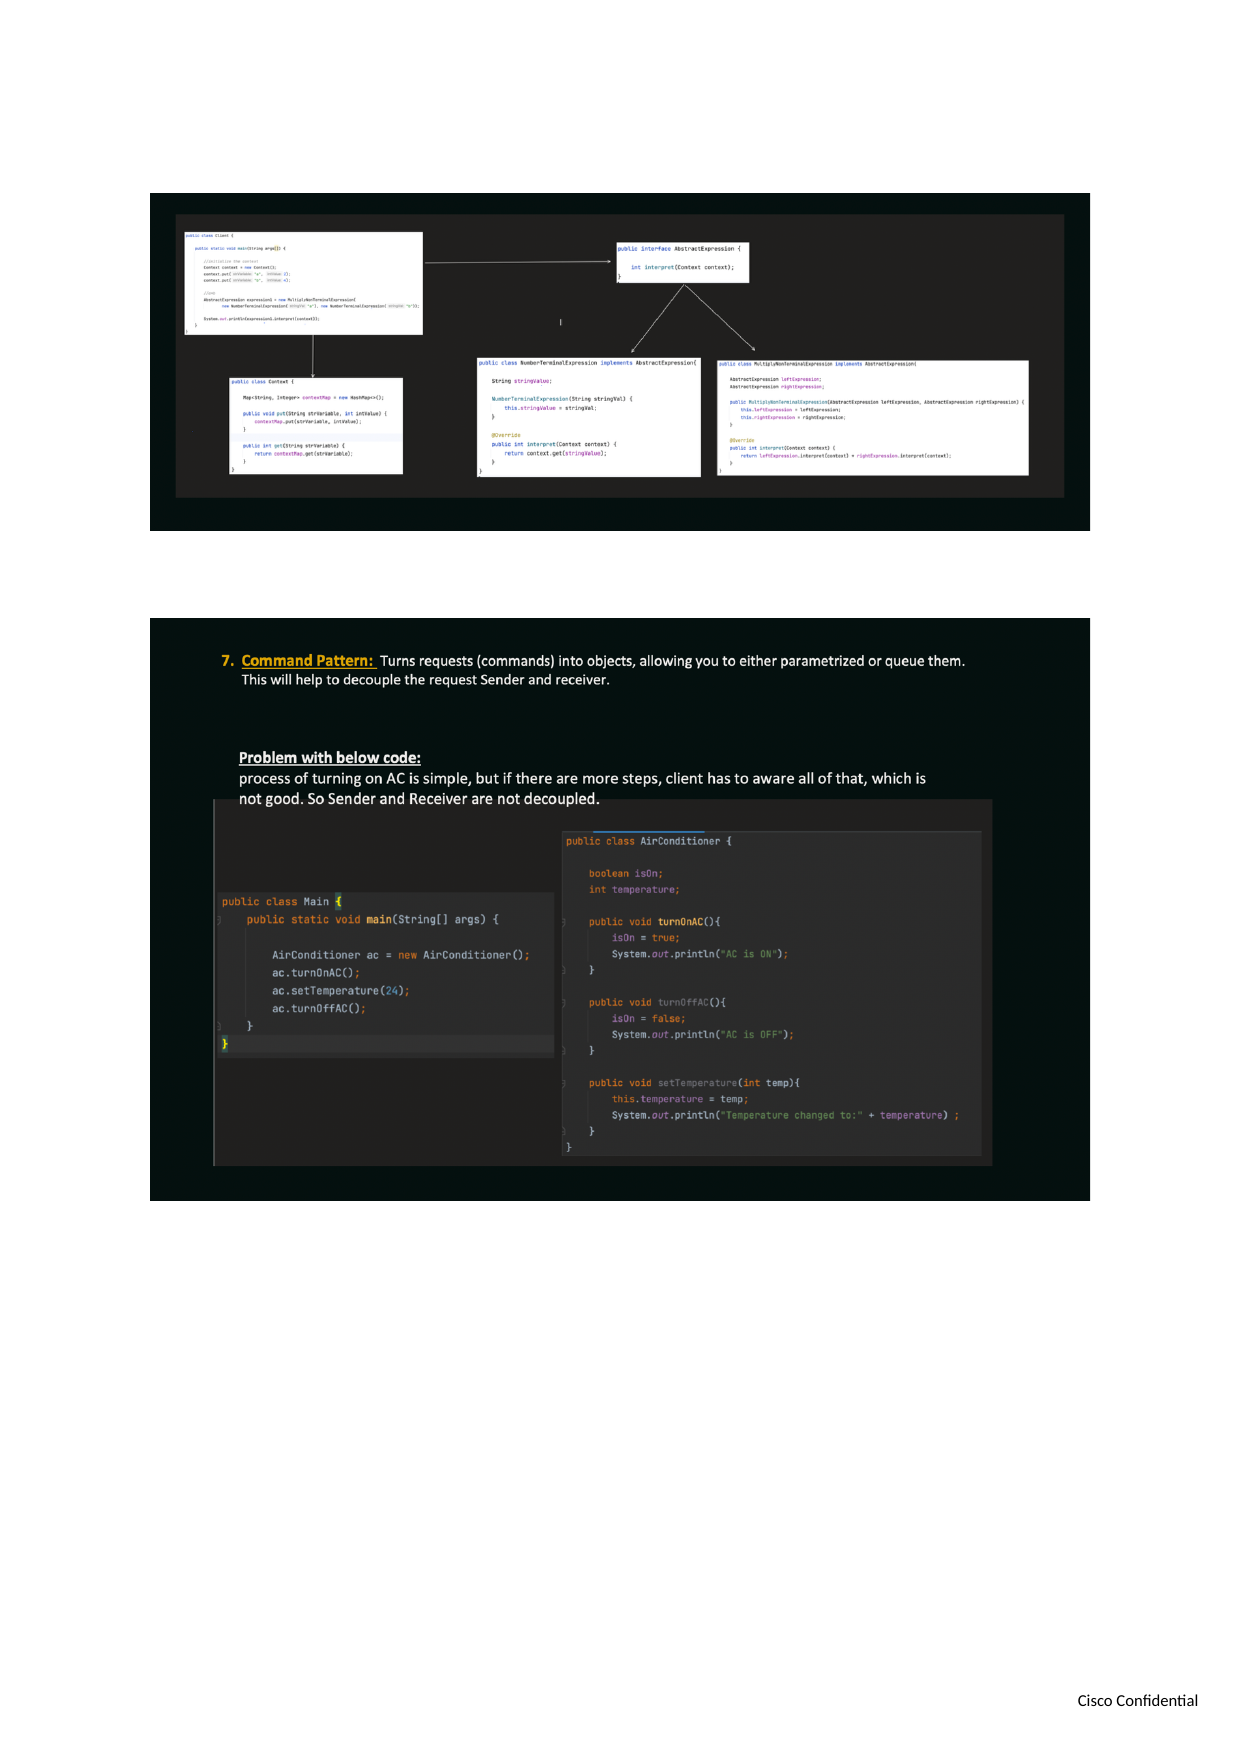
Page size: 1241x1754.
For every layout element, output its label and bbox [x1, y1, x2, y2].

picture [150, 618, 1091, 1201]
picture [150, 193, 1091, 531]
